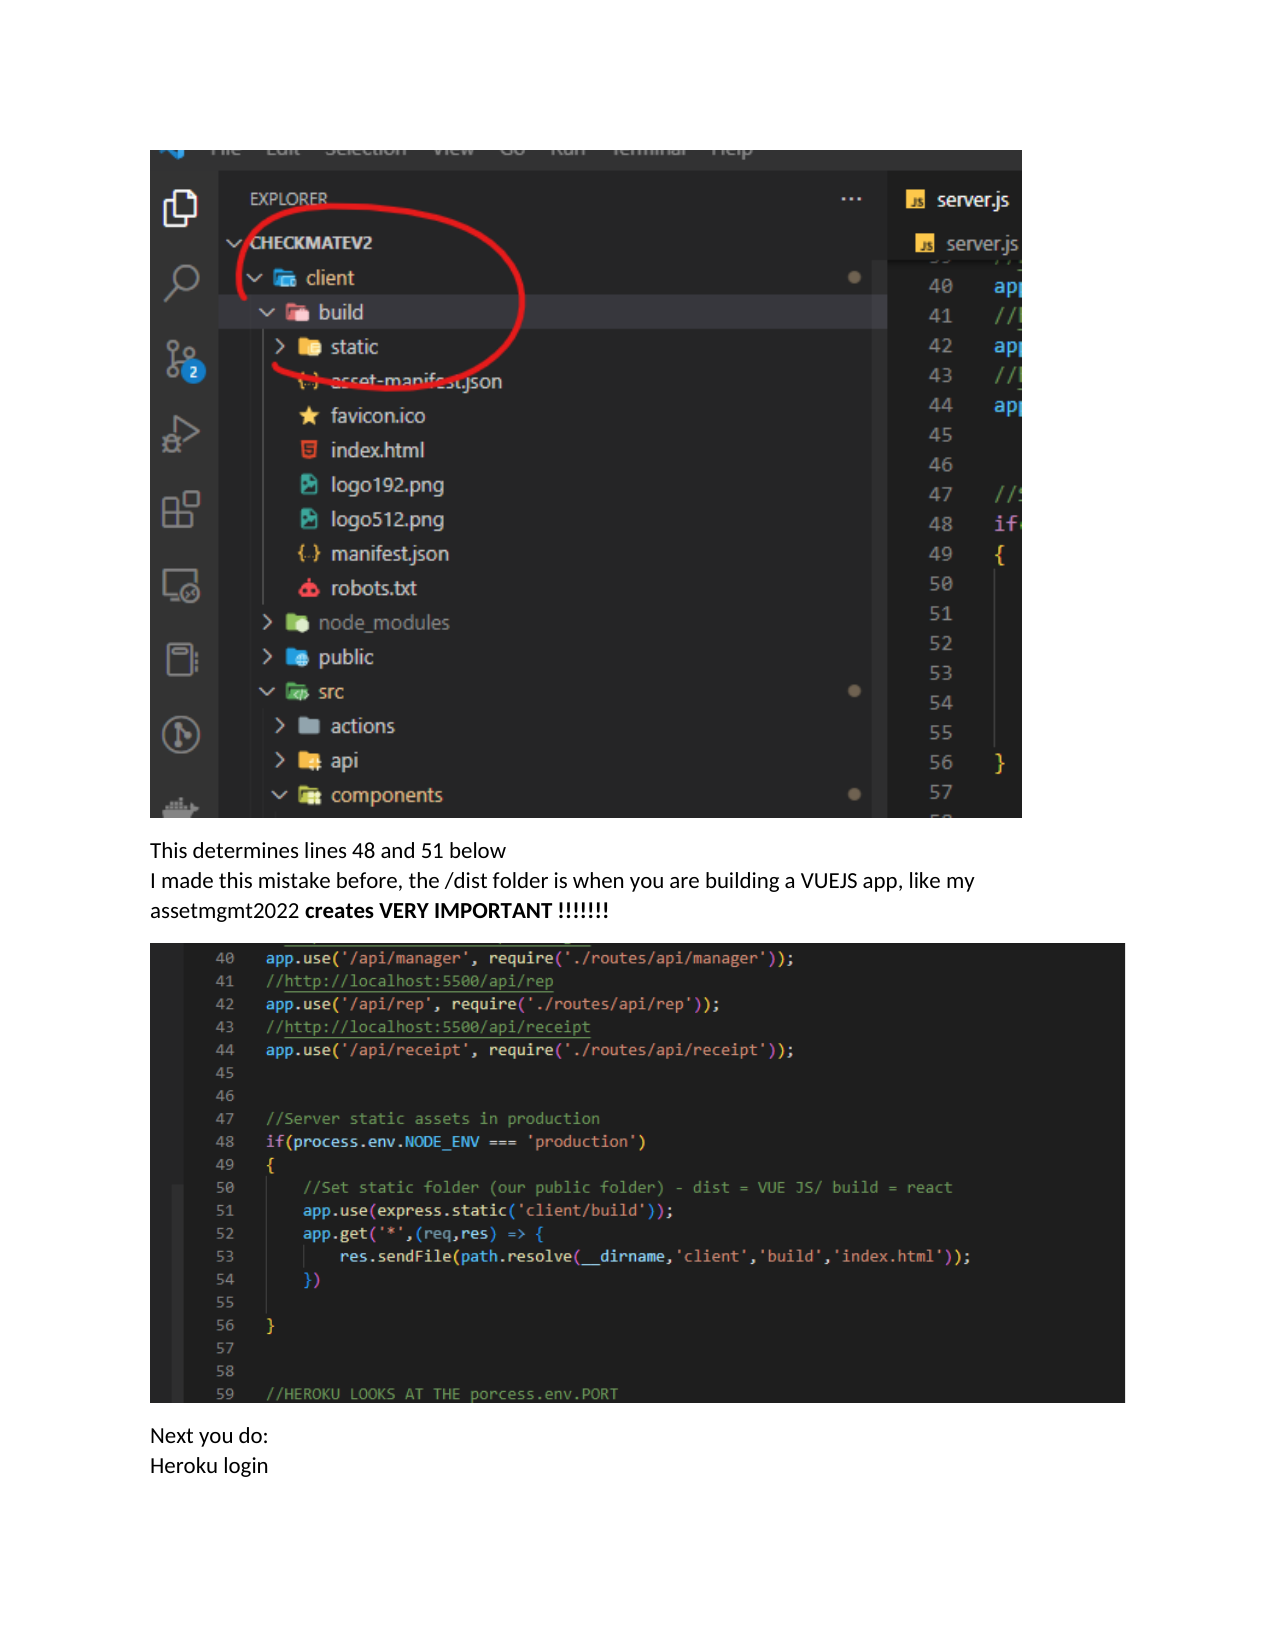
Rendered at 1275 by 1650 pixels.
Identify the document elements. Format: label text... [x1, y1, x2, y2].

text This determines lines 48 and 51 below I made this mistake before, the /dist folder is when you are building a VUEJS app, like my assetmgmt2022 creates VERY IMPORTANT !!!!!!! [150, 836, 1125, 924]
picture [150, 943, 1125, 1403]
picture [150, 150, 1022, 818]
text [150, 1421, 1125, 1480]
